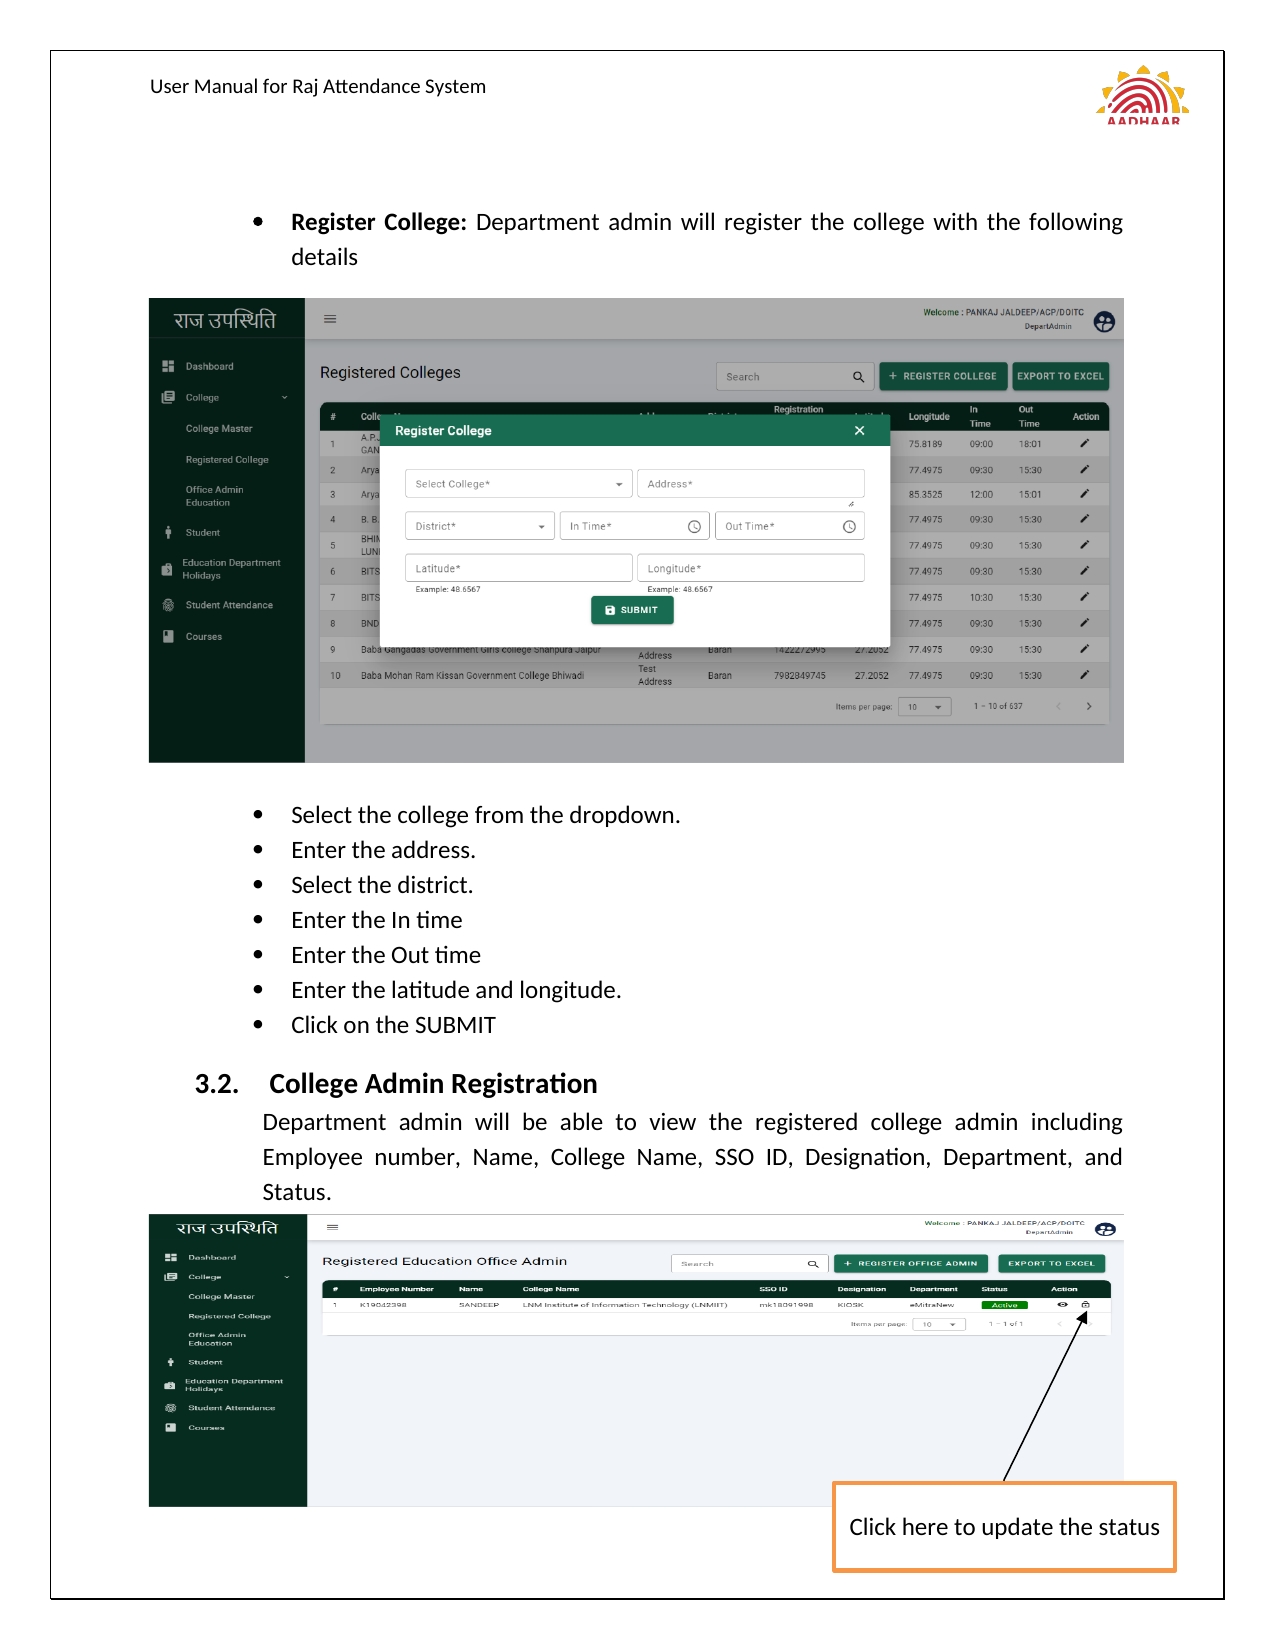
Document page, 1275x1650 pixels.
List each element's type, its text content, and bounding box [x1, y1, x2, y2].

list Select the district. [253, 869, 1124, 900]
list Register College: Department admin will register the college with the following details [253, 206, 1124, 271]
list Enter the latitude and longitude. [253, 974, 1124, 1005]
picture [1095, 65, 1189, 125]
text Department admin will be able to view the registered college admin including Employee number, Name, College Name, SSO ID, Designation, Department, and Status. [262, 1106, 1124, 1206]
picture [148, 1214, 1124, 1507]
subtitle College Admin Registration [194, 1065, 1124, 1101]
list Enter the address. [253, 834, 1124, 865]
list Click on the SUBMIT [253, 1009, 1124, 1040]
picture [148, 298, 1124, 763]
list Enter the Out time [253, 939, 1124, 970]
list Select the college from the dropdown. [253, 799, 1124, 830]
list Enter the In time [253, 904, 1124, 935]
